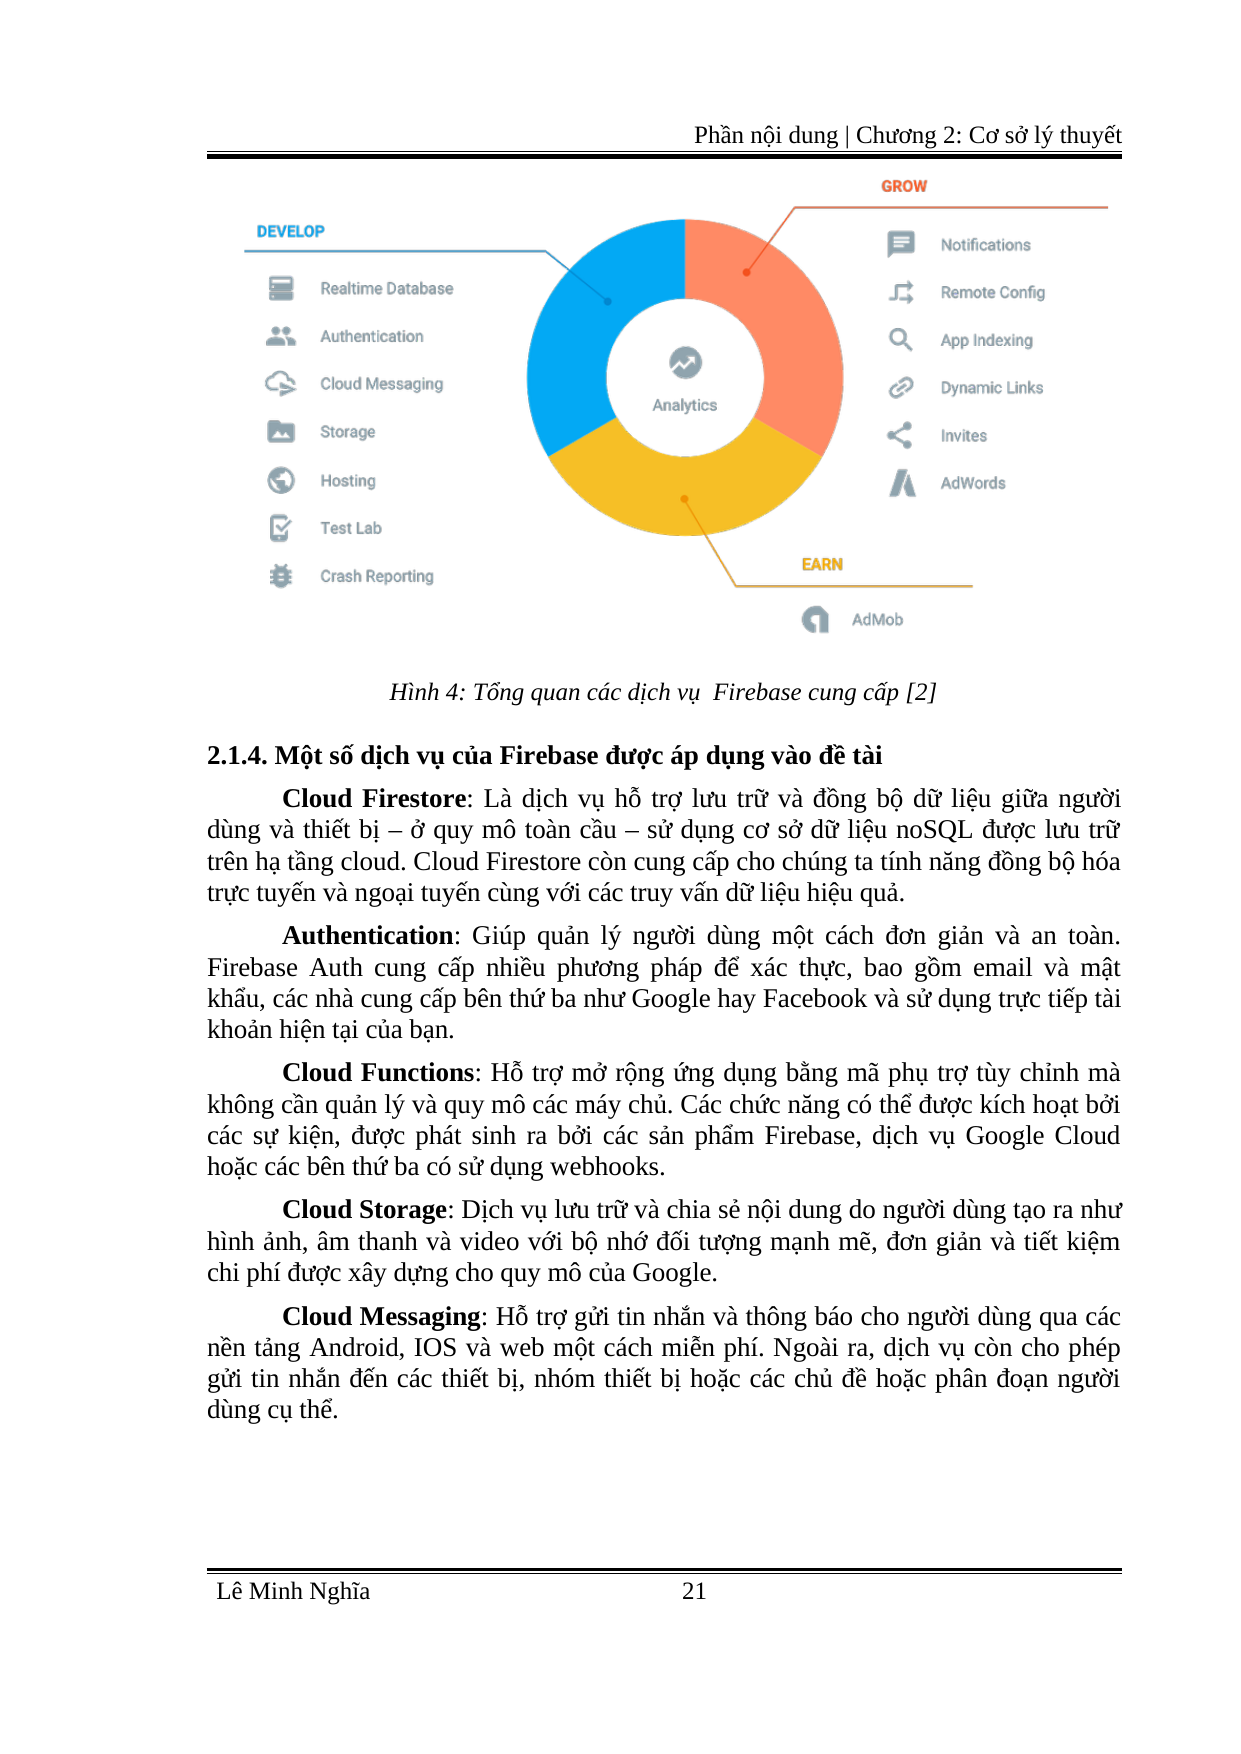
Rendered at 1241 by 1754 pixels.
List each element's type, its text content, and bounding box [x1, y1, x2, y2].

text Authentication: Giúp quản lý người dùng một cách đơn giản và an toàn. Firebase Auth cung cấp nhiều phương pháp để xác thực, bao gồm email và mật khẩu, các nhà cung cấp bên thứ ba như Google hay Facebook và sử dụng trực tiếp tài khoản hiện tại của bạn. [207, 919, 1122, 1044]
text Cloud Firestore: Là dịch vụ hỗ trợ lưu trữ và đồng bộ dữ liệu giữa người dùng và thiết bị – ở quy mô toàn cầu – sử dụng cơ sở dữ liệu noSQL được lưu trữ trên hạ tầng cloud. Cloud Firestore còn cung cấp cho chúng ta tính năng đồng bộ hóa trực tuyến và ngoại tuyến cùng với các truy vấn dữ liệu hiệu quả. [207, 782, 1122, 907]
subtitle 2.1.4. Một số dịch vụ của Firebase được áp dụng vào đề tài [207, 739, 1122, 770]
text Cloud Messaging: Hỗ trợ gửi tin nhắn và thông báo cho người dùng qua các nền tảng Android, IOS và web một cách miễn phí. Ngoài ra, dịch vụ còn cho phép gửi tin nhắn đến các thiết bị, nhóm thiết bị hoặc các chủ đề hoặc phân đoạn người dùng cụ thể. [207, 1299, 1122, 1424]
text Cloud Functions: Hỗ trợ mở rộng ứng dụng bằng mã phụ trợ tùy chỉnh mà không cần quản lý và quy mô các máy chủ. Các chức năng có thể được kích hoạt bởi các sự kiện, được phát sinh ra bởi các sản phẩm Firebase, dịch vụ Google Cloud hoặc các bên thứ ba có sử dụng webhooks. [207, 1057, 1122, 1181]
text Hình 4: Tổng quan các dịch vụ Firebase cung cấp [2] [207, 677, 1122, 705]
text Cloud Storage: Dịch vụ lưu trữ và chia sẻ nội dung do người dùng tạo ra như hình ảnh, âm thanh và video với bộ nhớ đối tượng mạnh mẽ, đơn giản và tiết kiệm chi phí được xây dựng cho quy mô của Google. [207, 1194, 1122, 1287]
picture [244, 177, 1109, 665]
